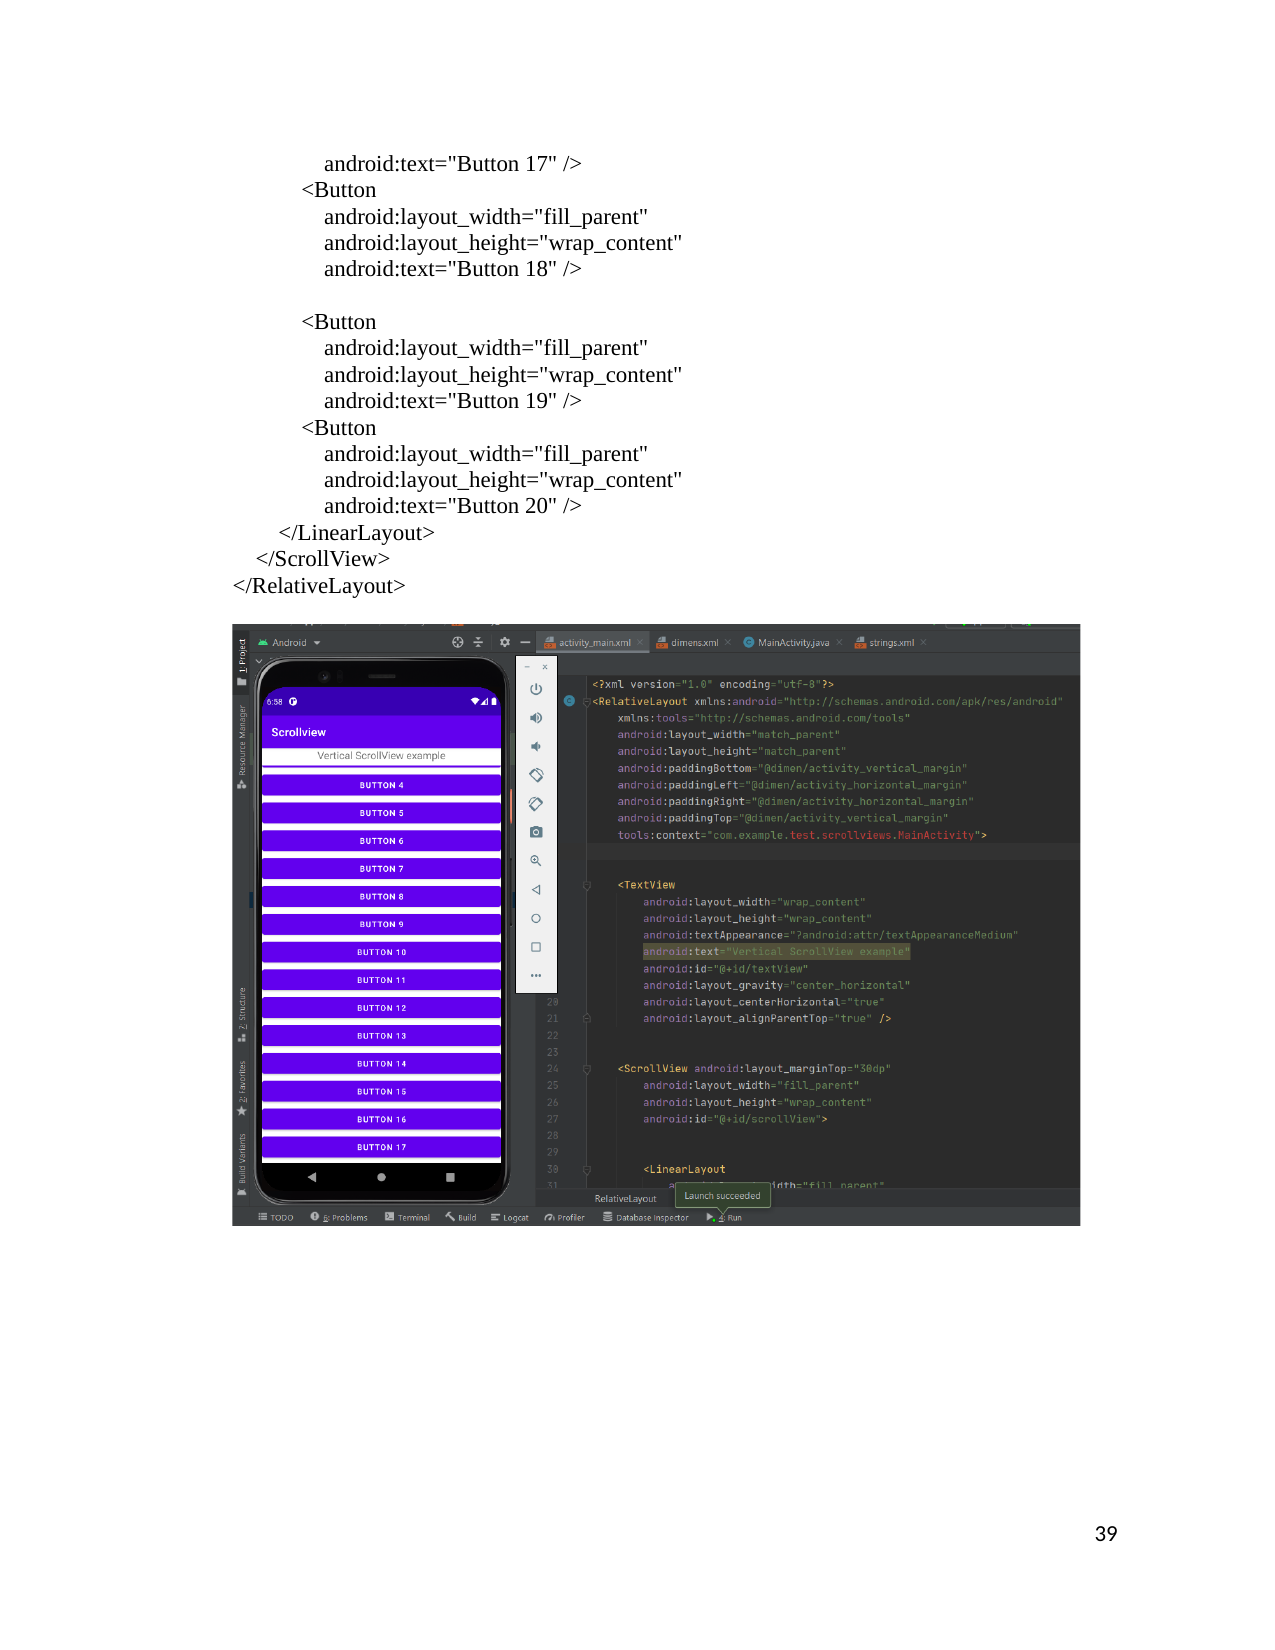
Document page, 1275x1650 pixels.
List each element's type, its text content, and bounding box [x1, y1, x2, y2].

list android:text="Button 19" /> [232, 387, 1117, 413]
list android:text="Button 17" /> [232, 150, 1117, 176]
list </LinearLayout> [232, 519, 1117, 545]
list <Button [232, 308, 1117, 334]
list android:layout_width="fill_parent" [232, 203, 1117, 229]
list android:layout_height="wrap_content" [232, 361, 1117, 387]
list android:layout_height="wrap_content" [232, 229, 1117, 255]
list </ScrollView> [232, 545, 1117, 572]
list android:layout_width="fill_parent" [232, 440, 1117, 466]
list </RelativeLayout> [232, 572, 1117, 598]
list android:text="Button 20" /> [232, 493, 1117, 519]
list <Button [232, 176, 1117, 203]
list android:text="Button 18" /> [232, 255, 1117, 282]
list <Button [232, 413, 1117, 440]
list android:layout_height="wrap_content" [232, 466, 1117, 493]
picture [232, 624, 1081, 1226]
list android:layout_width="fill_parent" [232, 334, 1117, 361]
